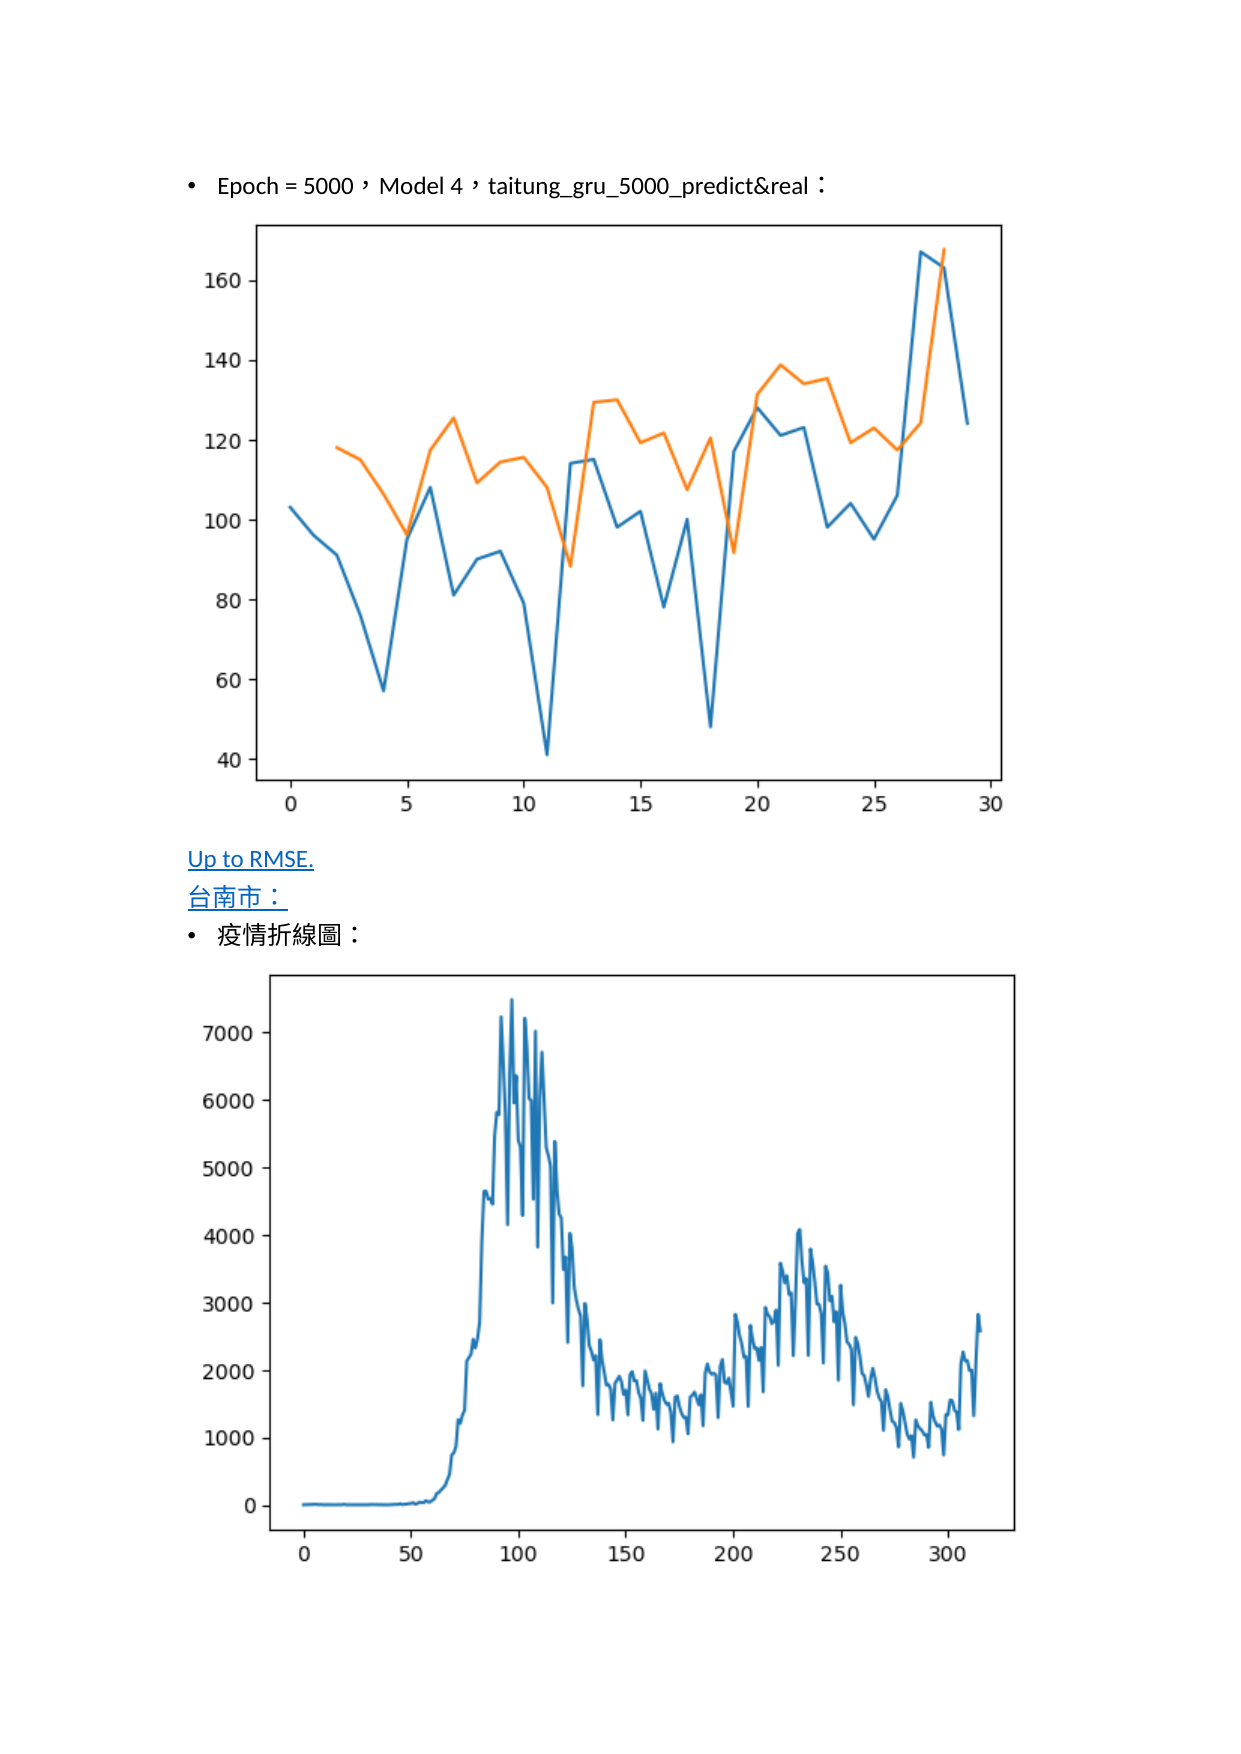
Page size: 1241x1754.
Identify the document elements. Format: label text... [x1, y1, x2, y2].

picture [187, 210, 1019, 831]
list 疫情折線圖： [187, 914, 1053, 952]
picture [187, 960, 1029, 1581]
text 台南市： [187, 877, 1053, 914]
list Epoch = 5000，Model 4，taitung_gru_5000_predict&real： [187, 164, 1053, 202]
text Up to RMSE. [187, 839, 1053, 877]
